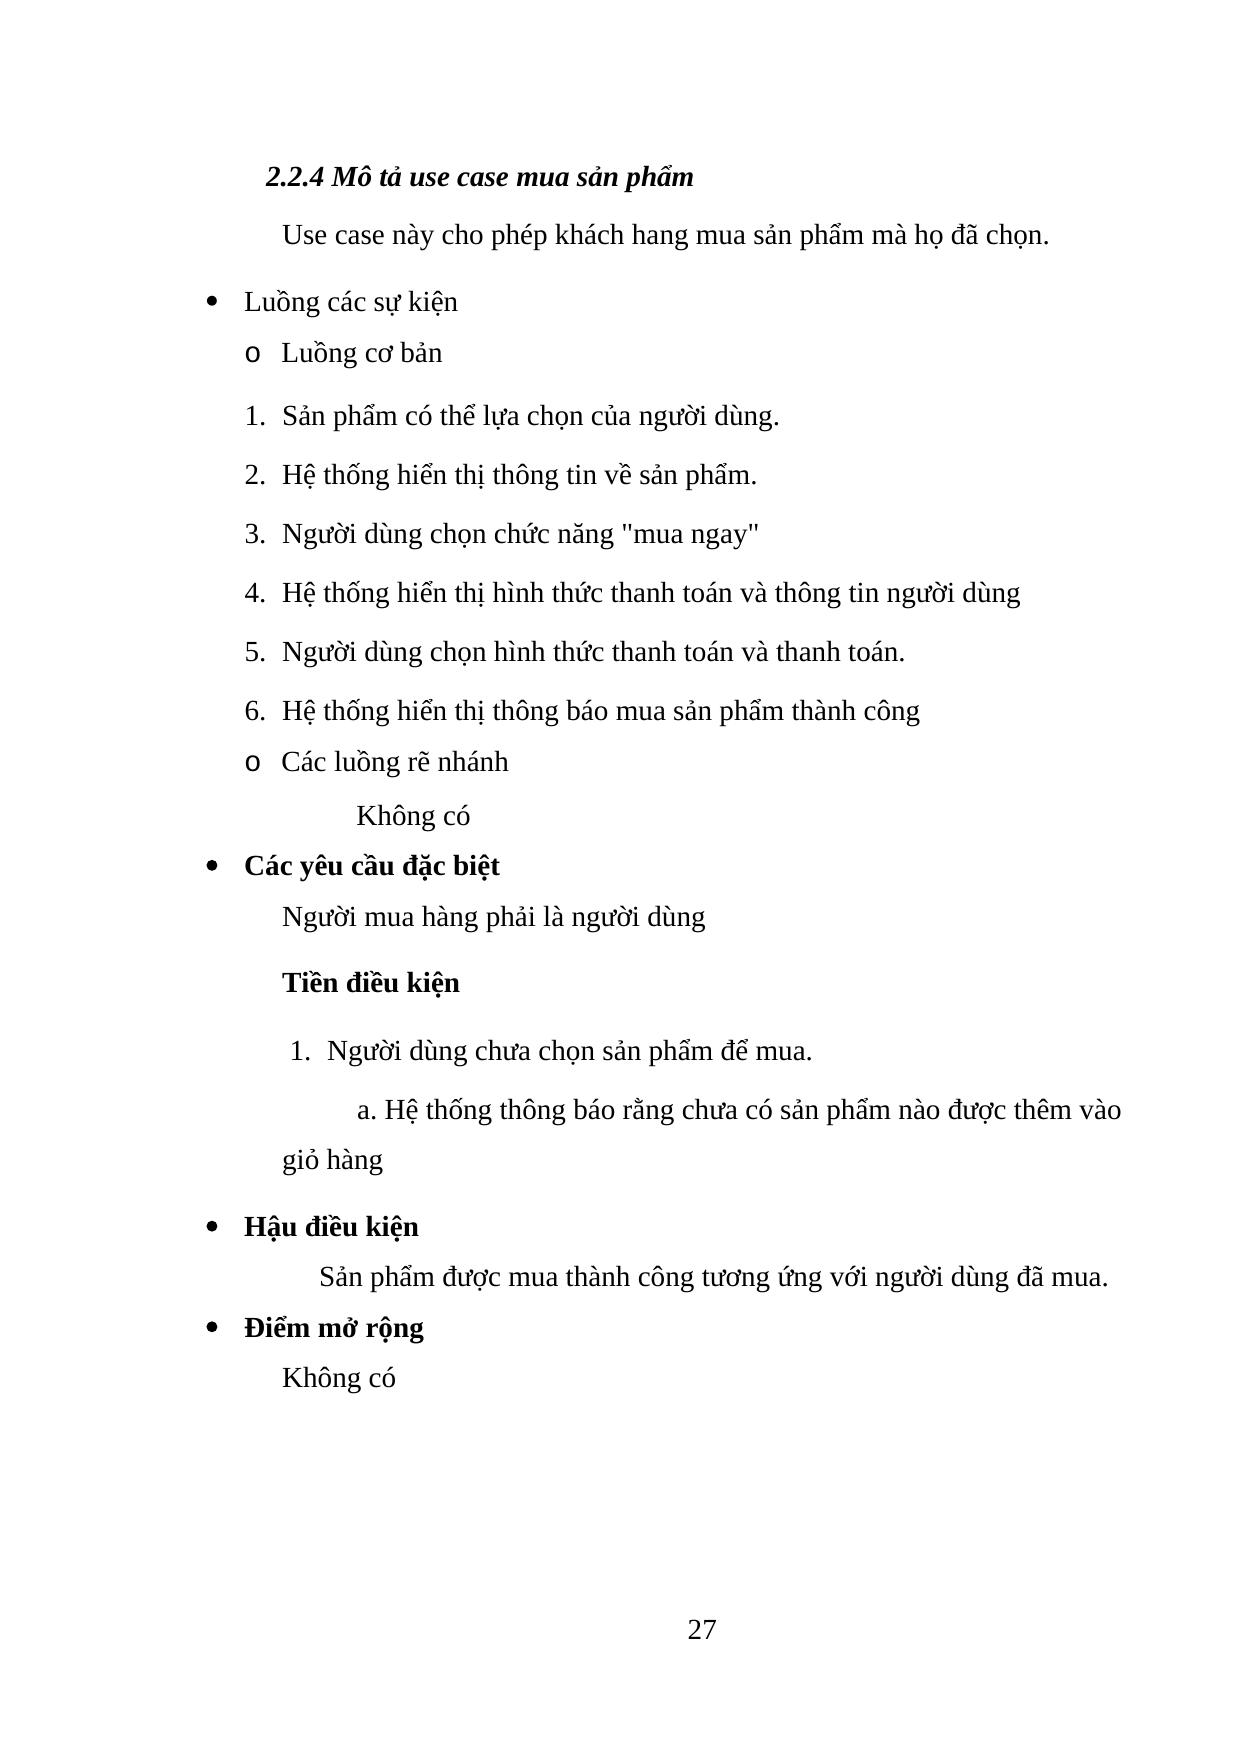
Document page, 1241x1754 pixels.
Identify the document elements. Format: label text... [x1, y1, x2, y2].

subtitle Mô tả use case mua sản phẩm [207, 159, 1122, 192]
list Điểm mở rộng [207, 1310, 1122, 1343]
list Người dùng chọn hình thức thanh toán và thanh toán. [244, 634, 1122, 668]
list Sản phẩm được mua thành công tương ứng với người dùng đã mua. [244, 1259, 1122, 1293]
text Người mua hàng phải là người dùng [207, 899, 1122, 932]
text a. Hệ thống thông báo rằng chưa có sản phẩm nào được thêm vào giỏ hàng [282, 1092, 1122, 1176]
list Hệ thống hiển thị thông tin về sản phẩm. [244, 457, 1122, 490]
list Luồng các sự kiện [207, 284, 1122, 318]
list Các yêu cầu đặc biệt [207, 848, 1122, 882]
list Các luồng rẽ nhánh [244, 744, 1122, 780]
list Người dùng chọn chức năng "mua ngay" [244, 516, 1122, 549]
text Tiền điều kiện [207, 966, 1122, 999]
list Người dùng chưa chọn sản phẩm để mua. [289, 1033, 1122, 1066]
list Hệ thống hiển thị hình thức thanh toán và thông tin người dùng [244, 575, 1122, 609]
list Hệ thống hiển thị thông báo mua sản phẩm thành công [244, 693, 1122, 727]
list Hậu điều kiện [207, 1209, 1122, 1243]
text Use case này cho phép khách hang mua sản phẩm mà họ đã chọn. [207, 217, 1122, 251]
list Không có [281, 798, 1122, 831]
list Luồng cơ bản [244, 335, 1122, 371]
list Sản phẩm có thể lựa chọn của người dùng. [244, 398, 1122, 431]
text Không có [207, 1360, 1122, 1394]
